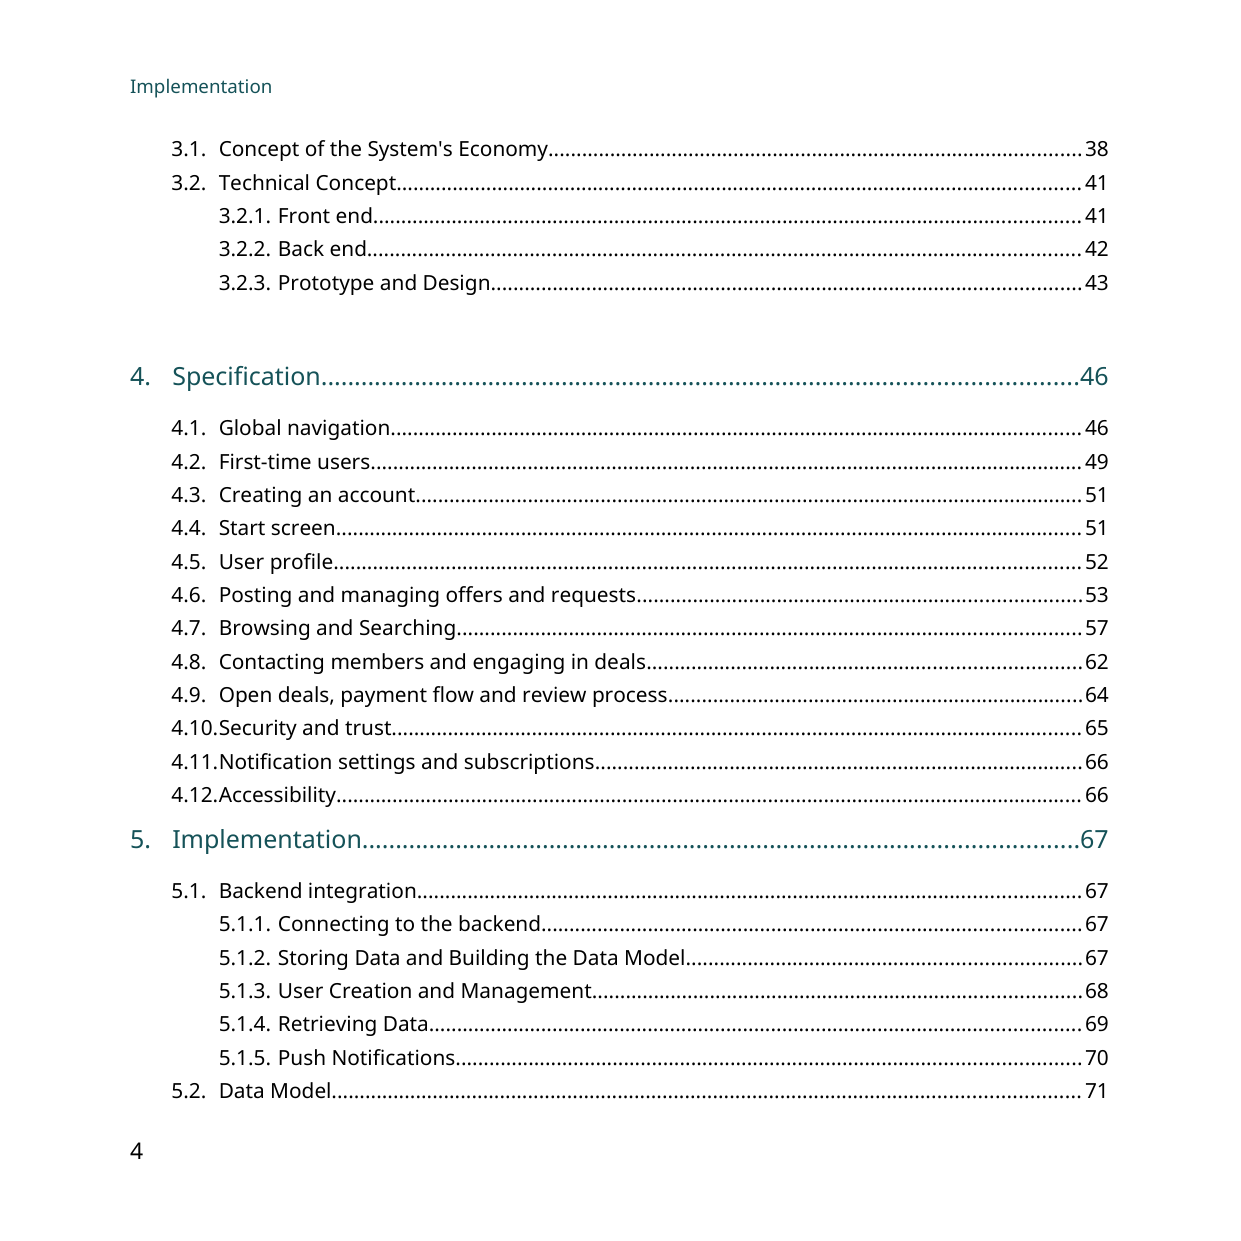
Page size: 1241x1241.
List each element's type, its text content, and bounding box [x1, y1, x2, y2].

text 4.12. Accessibility 66 [171, 776, 1110, 809]
text 5.2. Data Model 71 [171, 1072, 1110, 1105]
text 3.2. Technical Concept 41 [171, 163, 1110, 197]
text 4.10. Security and trust 65 [171, 709, 1110, 742]
text 4.7. Browsing and Searching 57 [171, 609, 1110, 642]
text 5.1.4. Retrieving Data 69 [218, 1005, 1110, 1038]
text 4.4. Start screen 51 [171, 509, 1110, 542]
text 4.9. Open deals, payment flow and review process 64 [171, 676, 1110, 709]
text 5.1.1. Connecting to the backend 67 [218, 905, 1110, 938]
text 5.1.3. User Creation and Management 68 [218, 972, 1110, 1005]
text 5.1.5. Push Notifications 70 [218, 1038, 1110, 1072]
text 4.2. First-time users 49 [171, 442, 1110, 476]
text 5. Implementation 67 [130, 822, 1110, 855]
text 4. Specification 46 [130, 359, 1110, 392]
text 3.2.2. Back end 42 [218, 230, 1110, 263]
text 5.1.2. Storing Data and Building the Data Model 67 [218, 938, 1110, 972]
text 3.1. Concept of the System's Economy 38 [171, 130, 1110, 163]
text 4.1. Global navigation 46 [171, 409, 1110, 442]
text 4.8. Contacting members and engaging in deals 62 [171, 642, 1110, 676]
text 4.6. Posting and managing offers and requests 53 [171, 576, 1110, 609]
text 3.2.1. Front end 41 [218, 197, 1110, 230]
text 4.11. Notification settings and subscriptions 66 [171, 742, 1110, 776]
text 3.2.3. Prototype and Design 43 [218, 263, 1110, 297]
text 4.3. Creating an account 51 [171, 476, 1110, 509]
text 5.1. Backend integration 67 [171, 872, 1110, 905]
text 4.5. User profile 52 [171, 542, 1110, 576]
